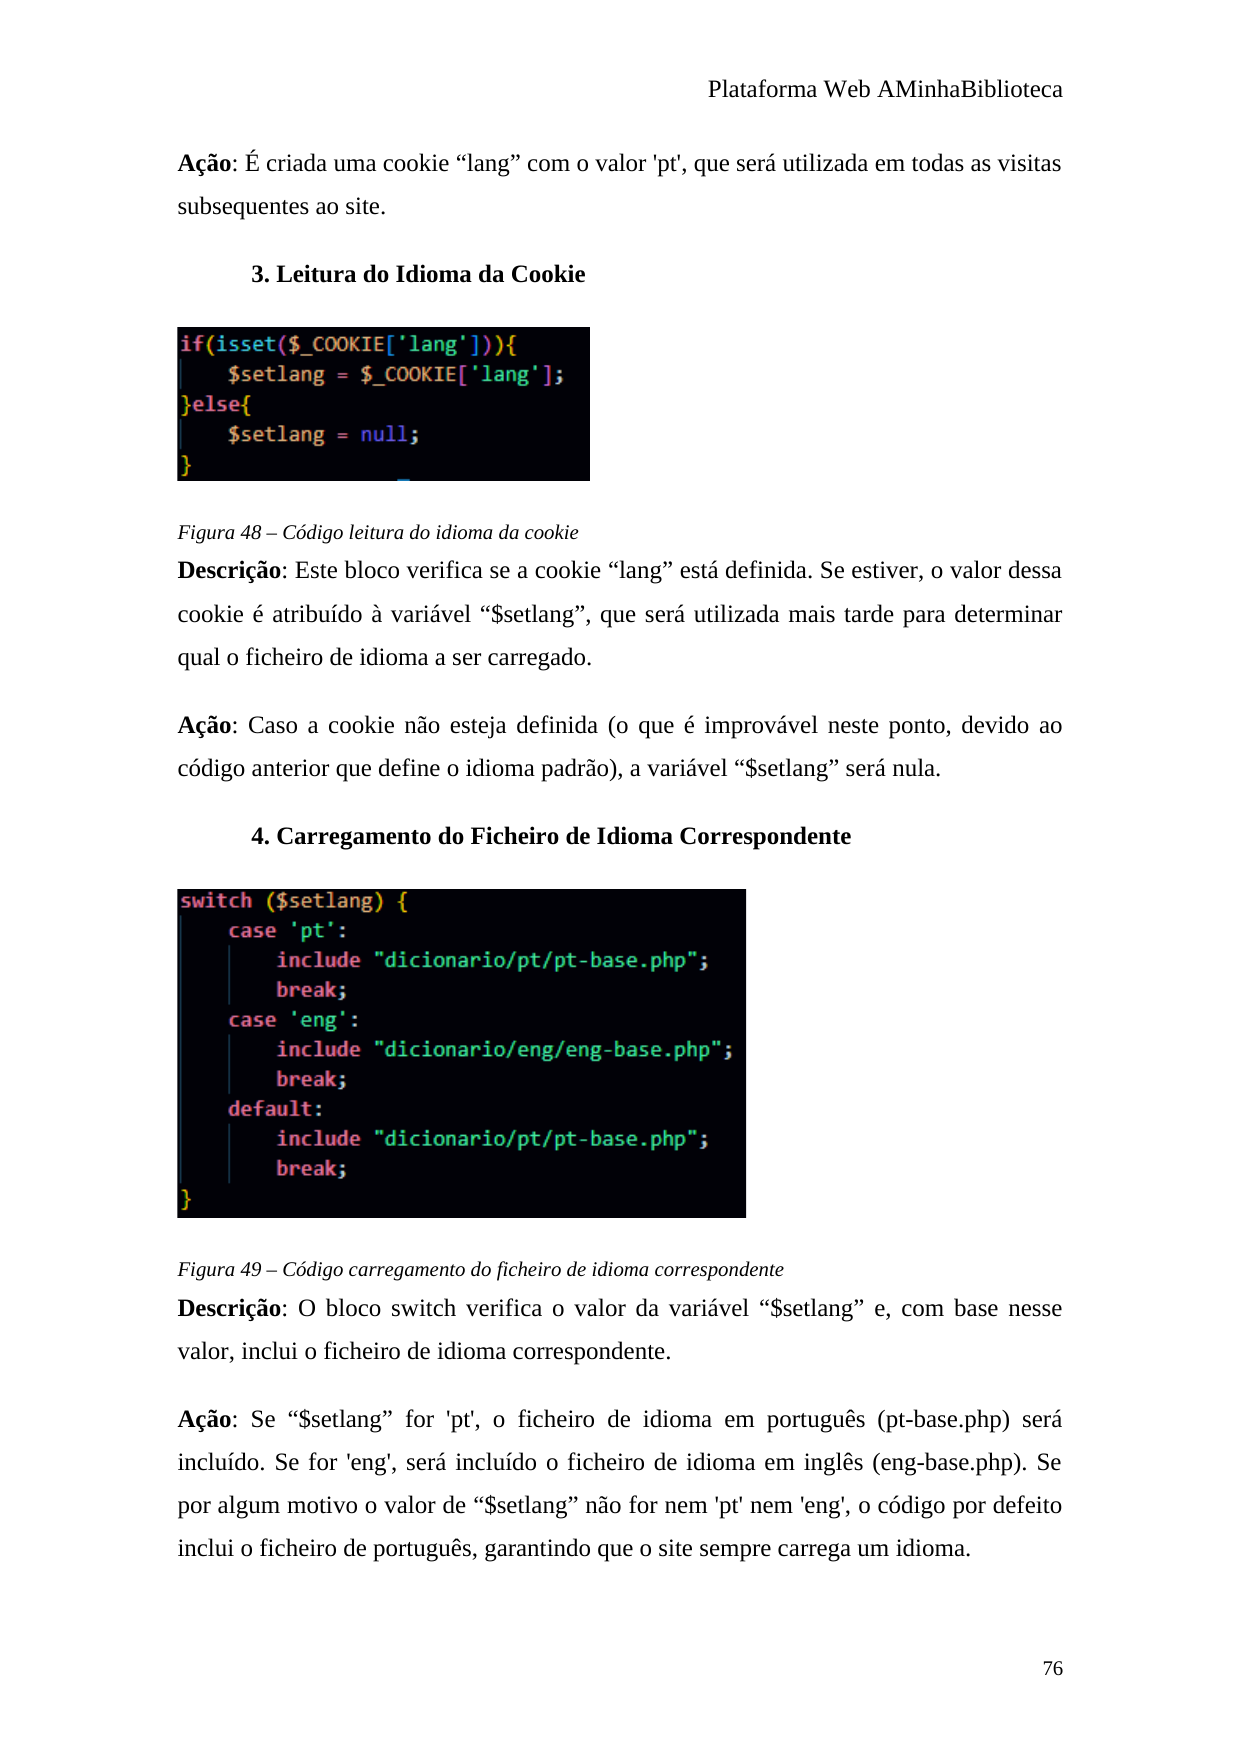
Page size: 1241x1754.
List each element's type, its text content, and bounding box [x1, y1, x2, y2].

picture [177, 889, 747, 1218]
text 3. Leitura do Idioma da Cookie [251, 259, 1063, 288]
text Ação: É criada uma cookie “lang” com o valor 'pt', que será utilizada em todas as visitas subsequentes ao site. [177, 148, 1063, 219]
text 4. Carregamento do Ficheiro de Idioma Correspondente [251, 821, 1063, 850]
picture [177, 327, 590, 481]
text Descrição: O bloco switch verifica o valor da variável “$setlang” e, com base nesse valor, inclui o ficheiro de idioma correspondente. [177, 1293, 1063, 1365]
text Descrição: Este bloco verifica se a cookie “lang” está definida. Se estiver, o valor dessa cookie é atribuído à variável “$setlang”, que será utilizada mais tarde para determinar qual o ficheiro de idioma a ser carregado. [177, 556, 1063, 671]
text Ação: Caso a cookie não esteja definida (o que é improvável neste ponto, devido ao código anterior que define o idioma padrão), a variável “$setlang” será nula. [177, 710, 1063, 782]
text Ação: Se “$setlang” for 'pt', o ficheiro de idioma em português (pt-base.php) será incluído. Se for 'eng', será incluído o ficheiro de idioma em inglês (eng-base.php). Se por algum motivo o valor de “$setlang” não for nem 'pt' nem 'eng', o código por defeito inclui o ficheiro de português, garantindo que o site sempre carrega um idioma. [177, 1404, 1063, 1562]
